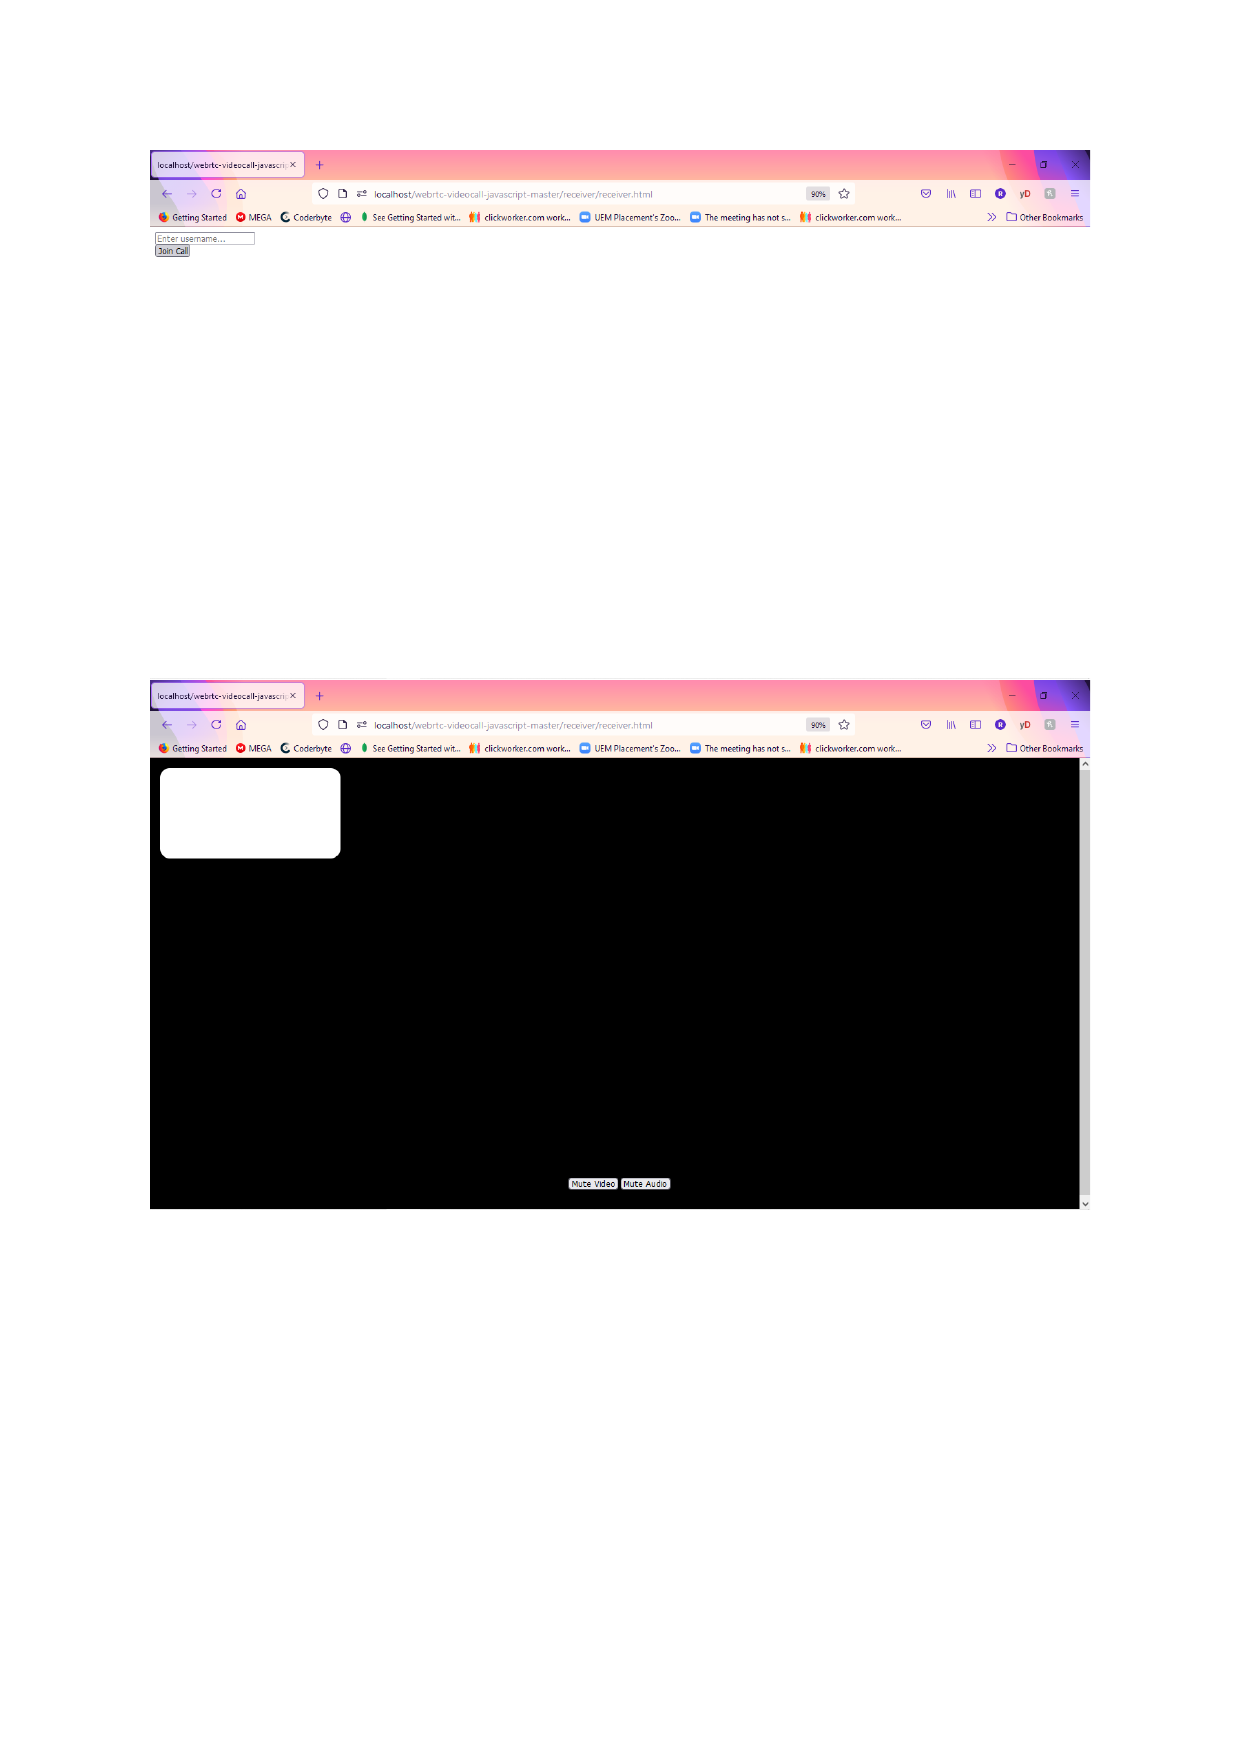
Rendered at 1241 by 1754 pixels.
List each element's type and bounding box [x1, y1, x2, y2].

picture [150, 150, 1091, 679]
picture [150, 680, 1091, 1210]
